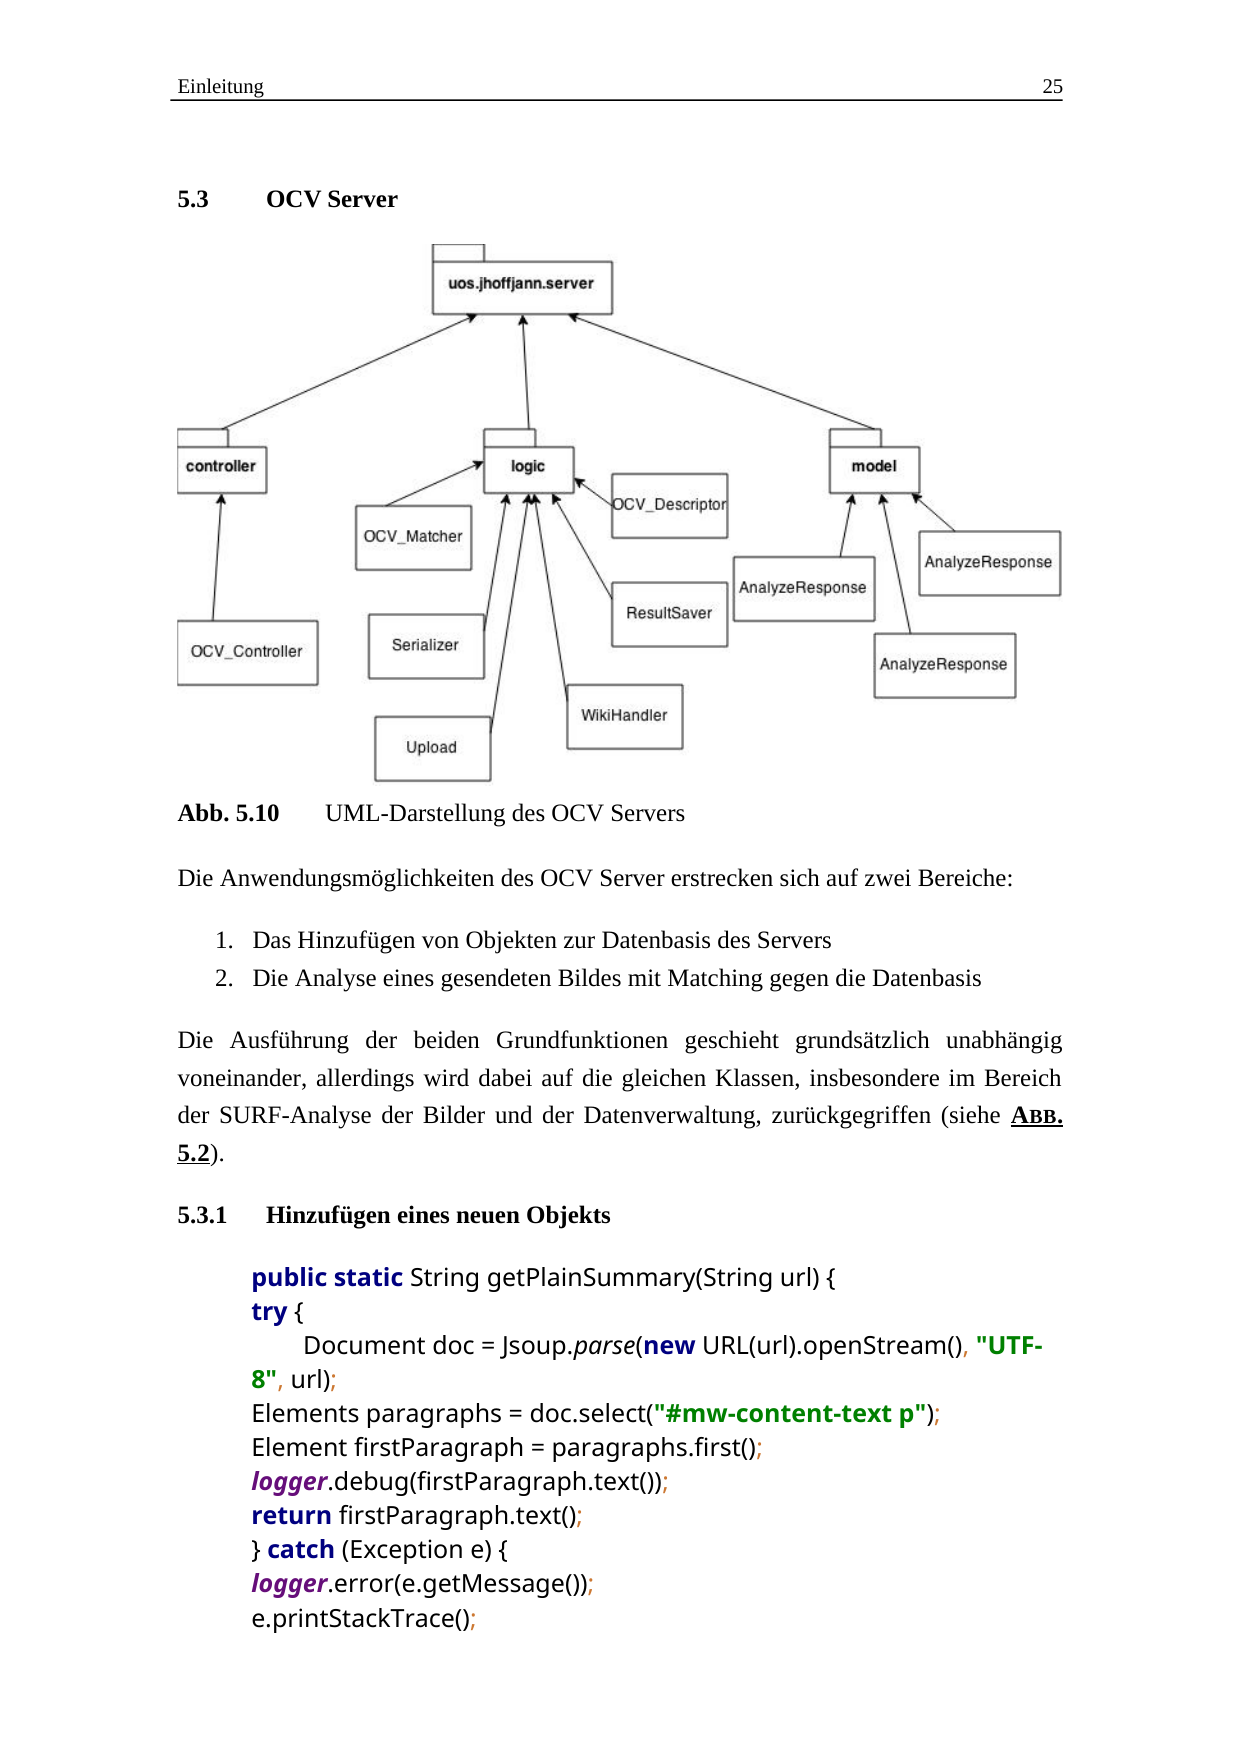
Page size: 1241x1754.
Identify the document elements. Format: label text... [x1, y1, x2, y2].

text Die Anwendungsmöglichkeiten des OCV Server erstrecken sich auf zwei Bereiche: [177, 854, 1063, 891]
picture [177, 244, 1063, 786]
subtitle OCV Server [177, 184, 1063, 213]
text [251, 1259, 1063, 1634]
list Das Hinzufügen von Objekten zur Datenbasis des Servers [215, 916, 1063, 954]
text Die Ausführung der beiden Grundfunktionen geschieht grundsätzlich unabhängig voneinander, allerdings wird dabei auf die gleichen Klassen, insbesondere im Bereich der SURF-Analyse der Bilder und der Datenverwaltung, zurückgegriffen (siehe Abb. 5.2). [177, 1016, 1063, 1166]
subtitle Hinzufügen eines neuen Objekts [177, 1200, 1063, 1228]
list Die Analyse eines gesendeten Bildes mit Matching gegen die Datenbasis [215, 954, 1063, 991]
